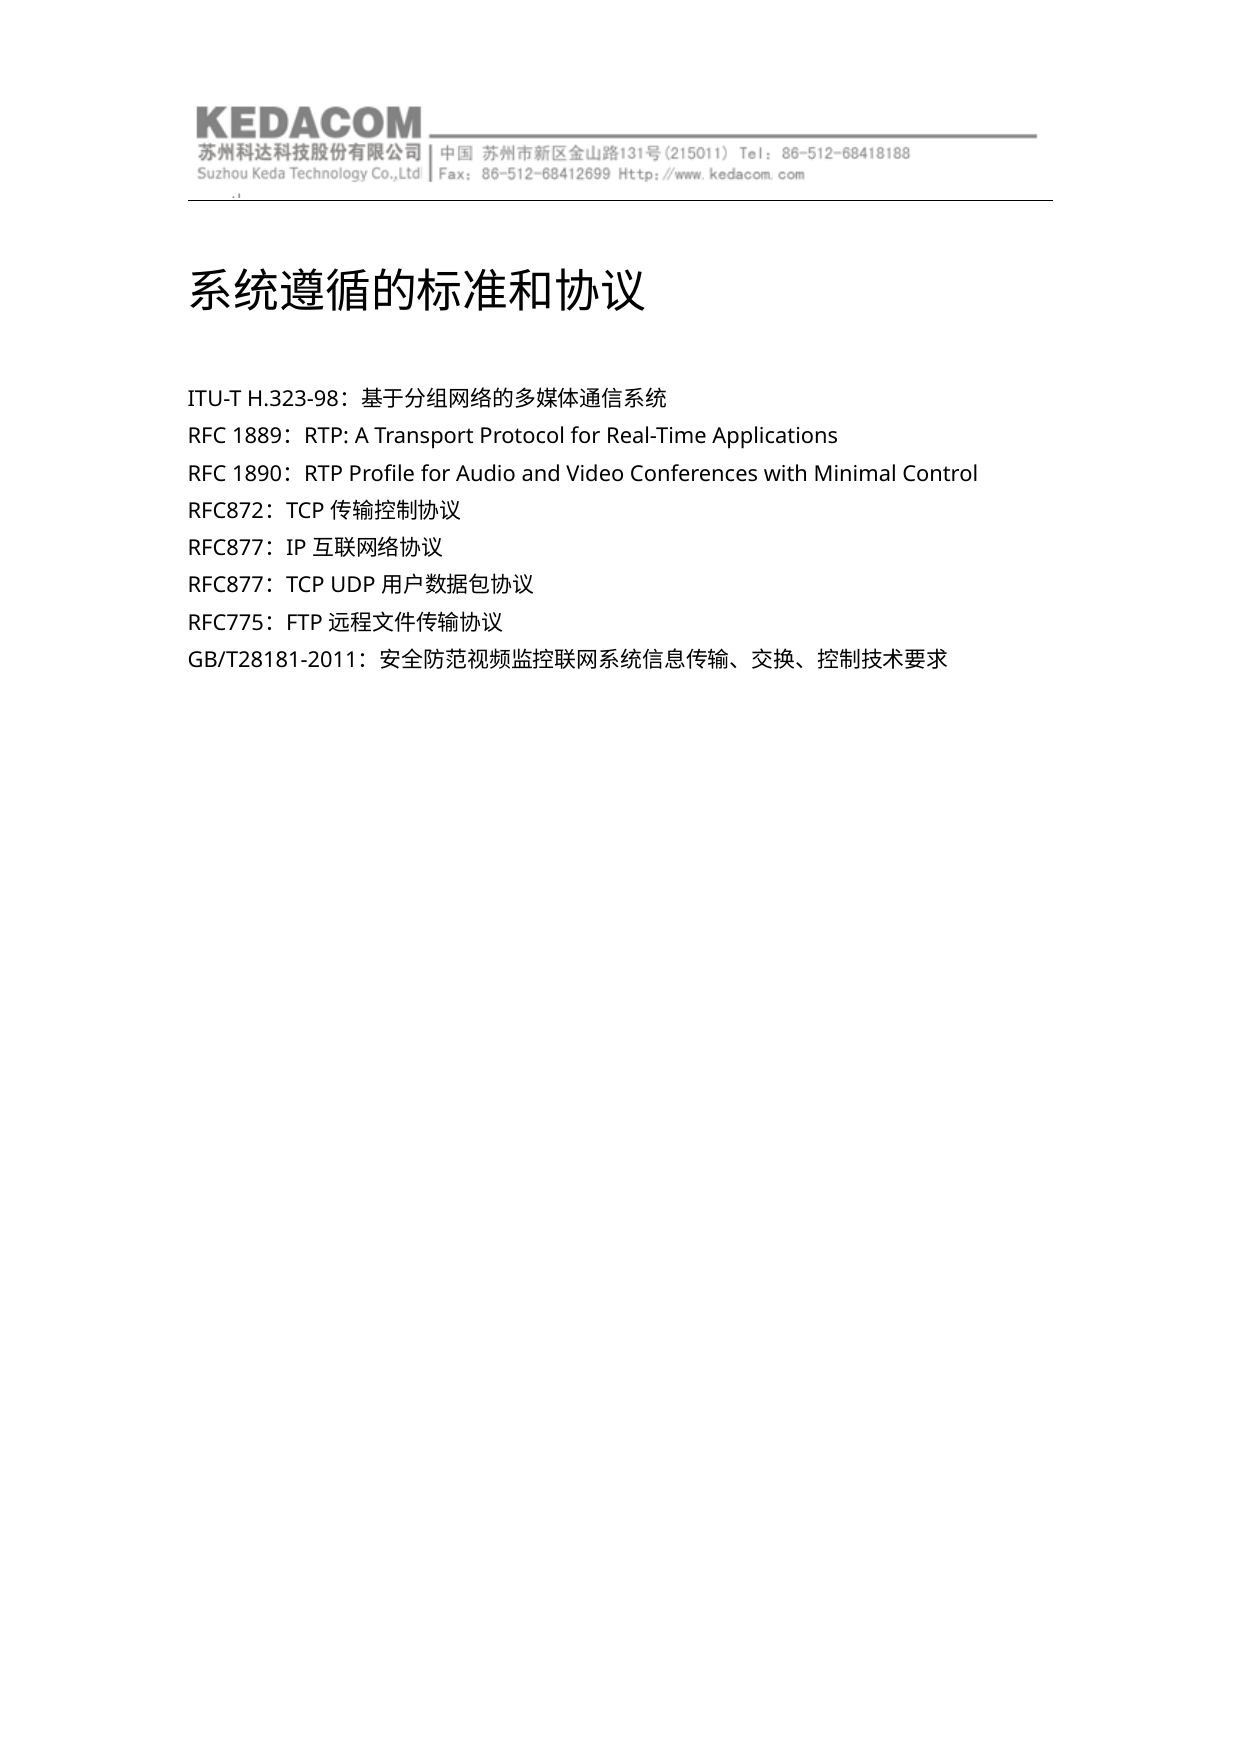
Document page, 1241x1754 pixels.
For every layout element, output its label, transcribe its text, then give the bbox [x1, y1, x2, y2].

text RFC872：TCP 传输控制协议 [187, 493, 1053, 525]
text ITU-T H.323-98：基于分组网络的多媒体通信系统 [187, 381, 1053, 413]
picture [187, 88, 1053, 198]
text RFC877：TCP UDP 用户数据包协议 [187, 567, 1053, 599]
text RFC775：FTP 远程文件传输协议 [187, 604, 1053, 637]
text GB/T28181-2011：安全防范视频监控联网系统信息传输、交换、控制技术要求 [187, 641, 1053, 674]
text RFC877：IP 互联网络协议 [187, 530, 1053, 562]
text RFC 1890：RTP Profile for Audio and Video Conferences with Minimal Control [187, 455, 1053, 488]
subtitle 系统遵循的标准和协议 [187, 239, 1053, 337]
text RFC 1889：RTP: A Transport Protocol for Real-Time Applications [187, 418, 1053, 451]
